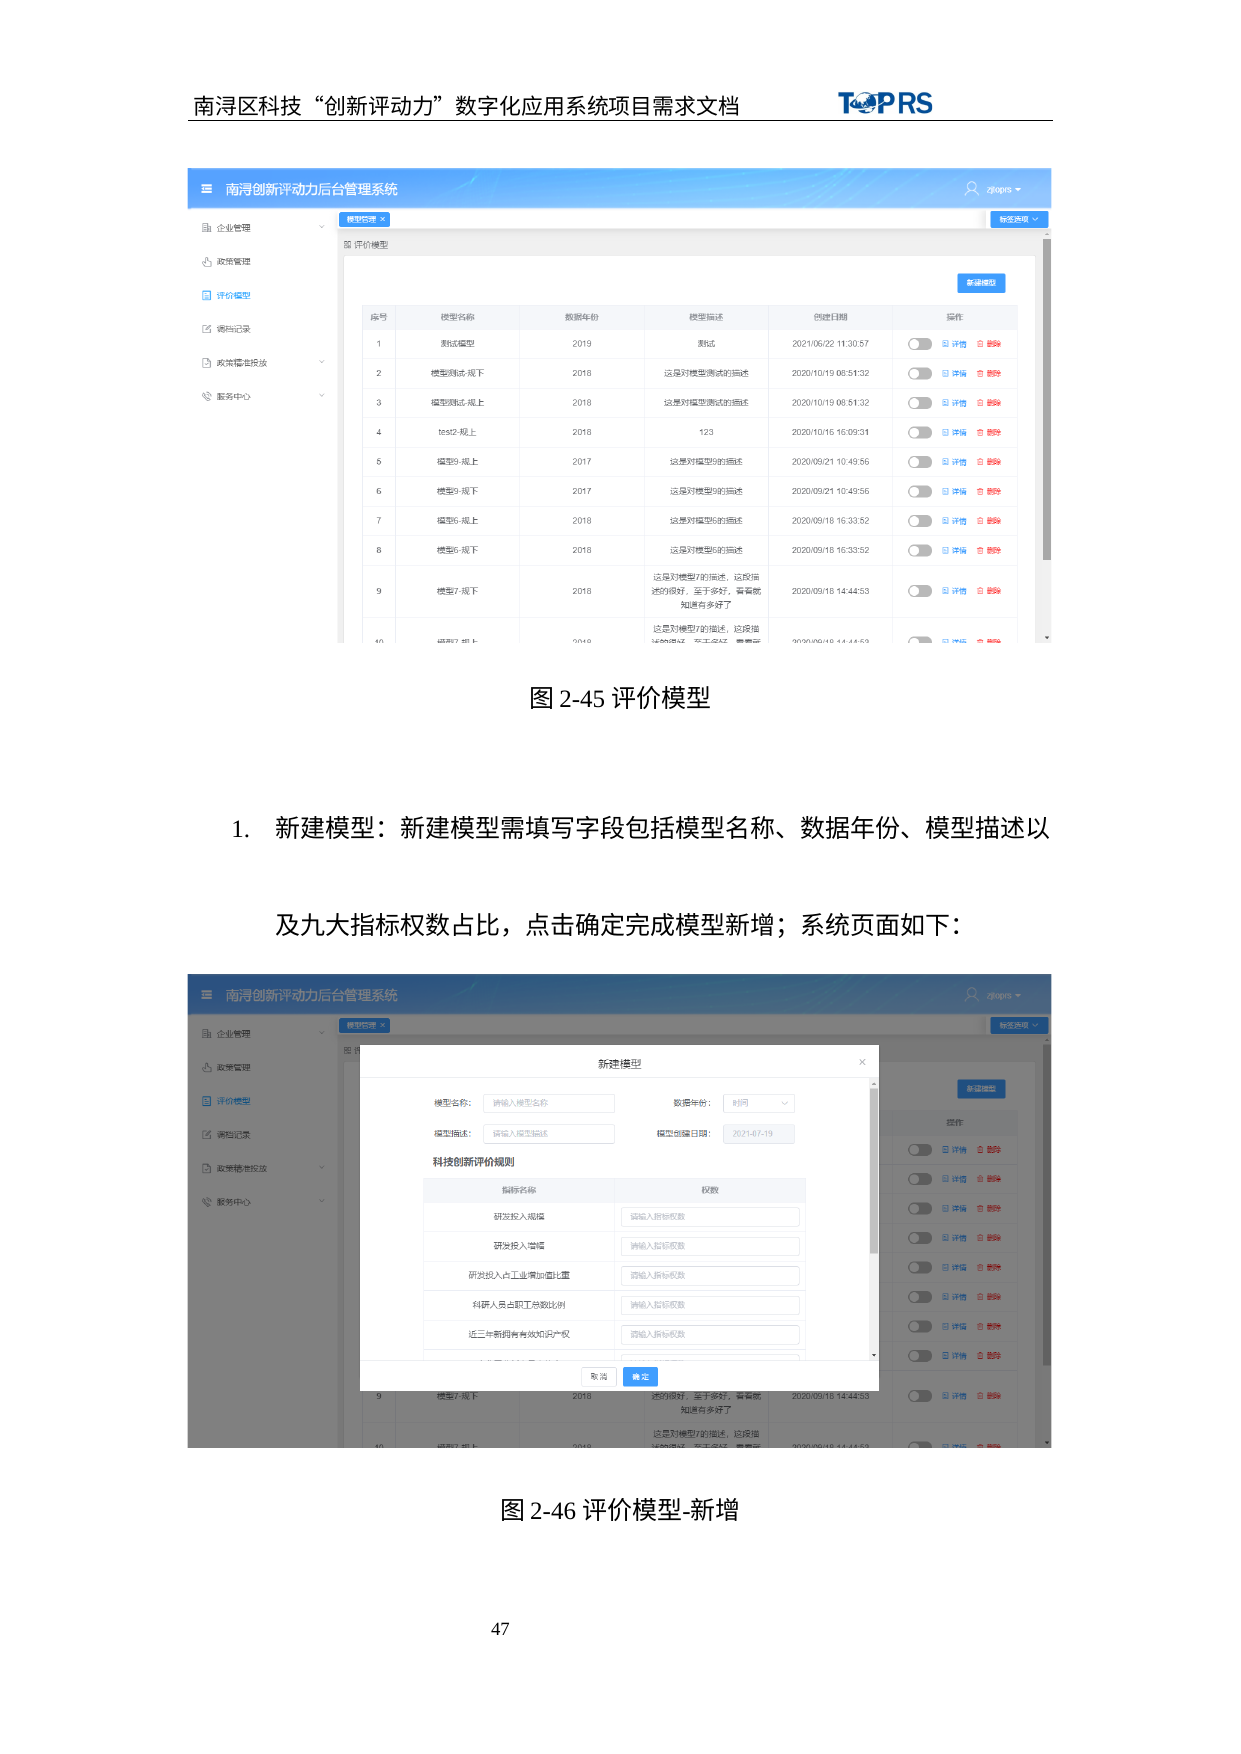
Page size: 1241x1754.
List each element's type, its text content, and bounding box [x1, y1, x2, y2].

list 新建模型：新建模型需填写字段包括模型名称、数据年份、模型描述以及九大指标权数占比，点击确定完成模型新增；系统页面如下： [231, 794, 1053, 956]
text 图2-46 评价模型-新增 [187, 1476, 1053, 1541]
picture [837, 91, 933, 114]
picture [187, 974, 1052, 1448]
picture [187, 168, 1052, 643]
text 图2-45 评价模型 [187, 664, 1053, 729]
